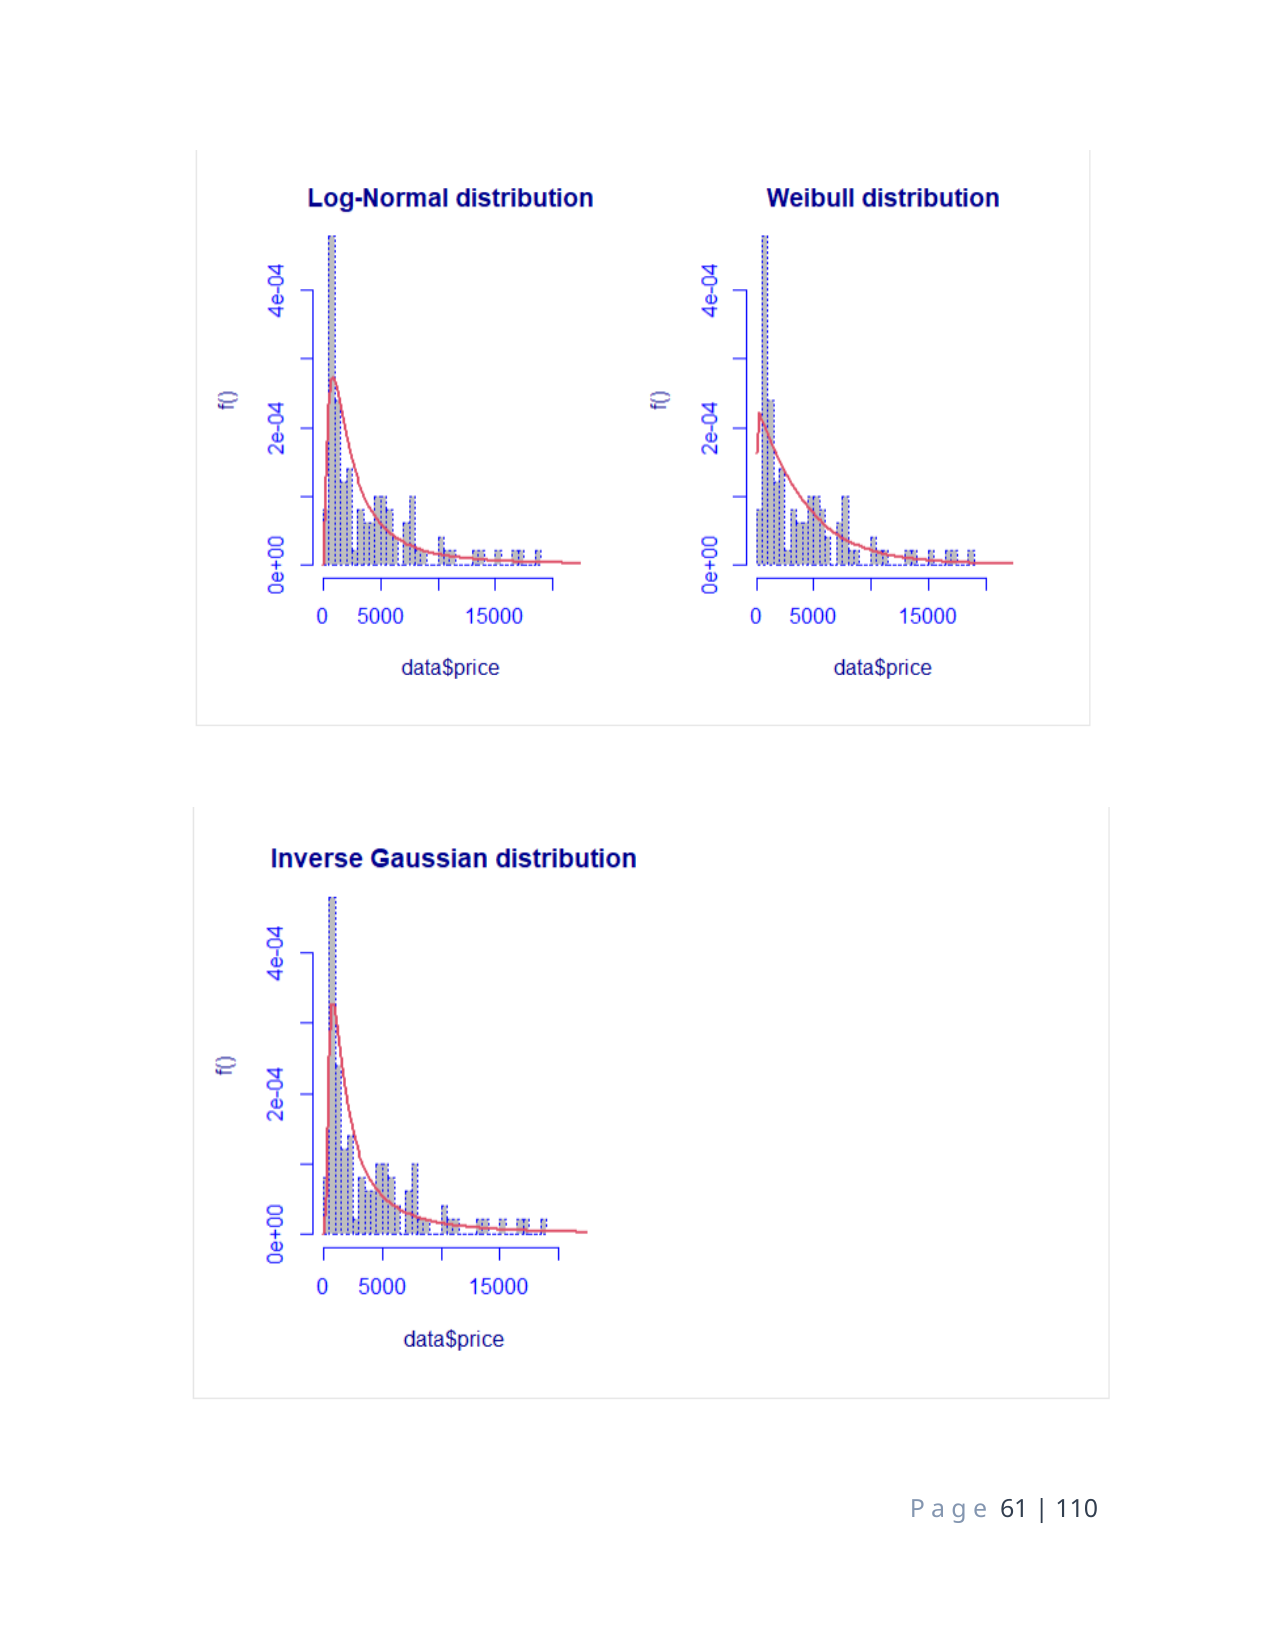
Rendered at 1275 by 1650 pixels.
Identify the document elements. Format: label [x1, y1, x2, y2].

picture [150, 150, 1125, 738]
picture [150, 807, 1125, 1418]
